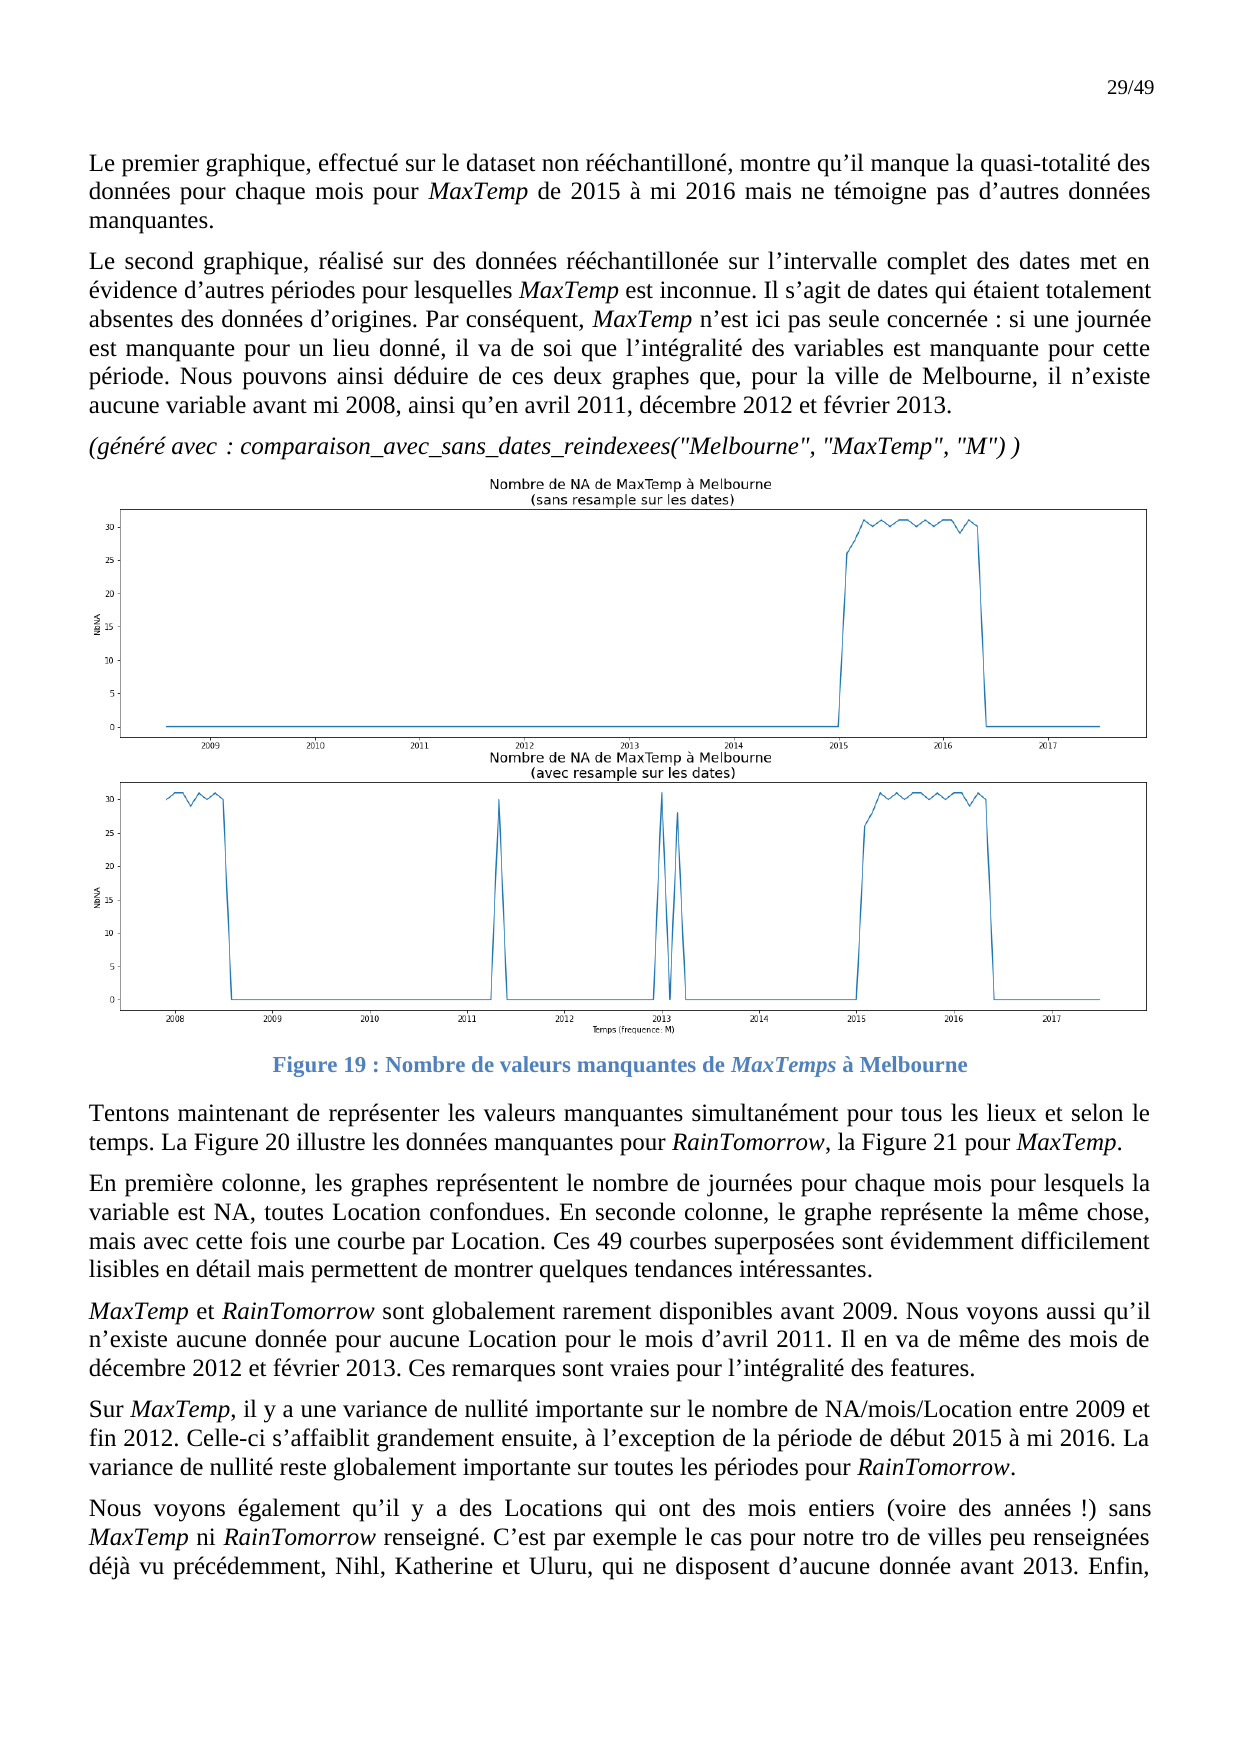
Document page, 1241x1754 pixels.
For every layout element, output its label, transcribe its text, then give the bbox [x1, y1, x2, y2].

text Le second graphique, réalisé sur des données rééchantillonée sur l’intervalle complet des dates met en évidence d’autres périodes pour lesquelles MaxTemp est inconnue. Il s’agit de dates qui étaient totalement absentes des données d’origines. Par conséquent, MaxTemp n’est ici pas seule concernée : si une journée est manquante pour un lieu donné, il va de soi que l’intégralité des variables est manquante pour cette période. Nous pouvons ainsi déduire de ces deux graphes que, pour la ville de Melbourne, il n’existe aucune variable avant mi 2008, ainsi qu’en avril 2011, décembre 2012 et février 2013. [89, 246, 1152, 419]
text (généré avec : comparaison_avec_sans_dates_reindexees("Melbourne", "MaxTemp", "M") ) [89, 431, 1152, 460]
text MaxTemp et RainTomorrow sont globalement rarement disponibles avant 2009. Nous voyons aussi qu’il n’existe aucune donnée pour aucune Location pour le mois d’avril 2011. Il en va de même des mois de décembre 2012 et février 2013. Ces remarques sont vraies pour l’intégralité des features. [89, 1296, 1152, 1382]
text Sur MaxTemp, il y a une variance de nullité importante sur le nombre de NA/mois/Location entre 2009 et fin 2012. Celle-ci s’affaiblit grandement ensuite, à l’exception de la période de début 2015 à mi 2016. La variance de nullité reste globalement importante sur toutes les périodes pour RainTomorrow. [89, 1394, 1152, 1481]
text Tentons maintenant de représenter les valeurs manquantes simultanément pour tous les lieux et selon le temps. La Figure 20 illustre les données manquantes pour RainTomorrow, la Figure 21 pour MaxTemp. [89, 1098, 1152, 1156]
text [89, 1493, 1152, 1579]
picture [88, 472, 1151, 1039]
text Le premier graphique, effectué sur le dataset non rééchantilloné, montre qu’il manque la quasi-totalité des données pour chaque mois pour MaxTemp de 2015 à mi 2016 mais ne témoigne pas d’autres données manquantes. [89, 148, 1152, 234]
text En première colonne, les graphes représentent le nombre de journées pour chaque mois pour lesquels la variable est NA, toutes Location confondues. En seconde colonne, le graphe représente la même chose, mais avec cette fois une courbe par Location. Ces 49 courbes superposées sont évidemment difficilement lisibles en détail mais permettent de montrer quelques tendances intéressantes. [89, 1168, 1152, 1283]
